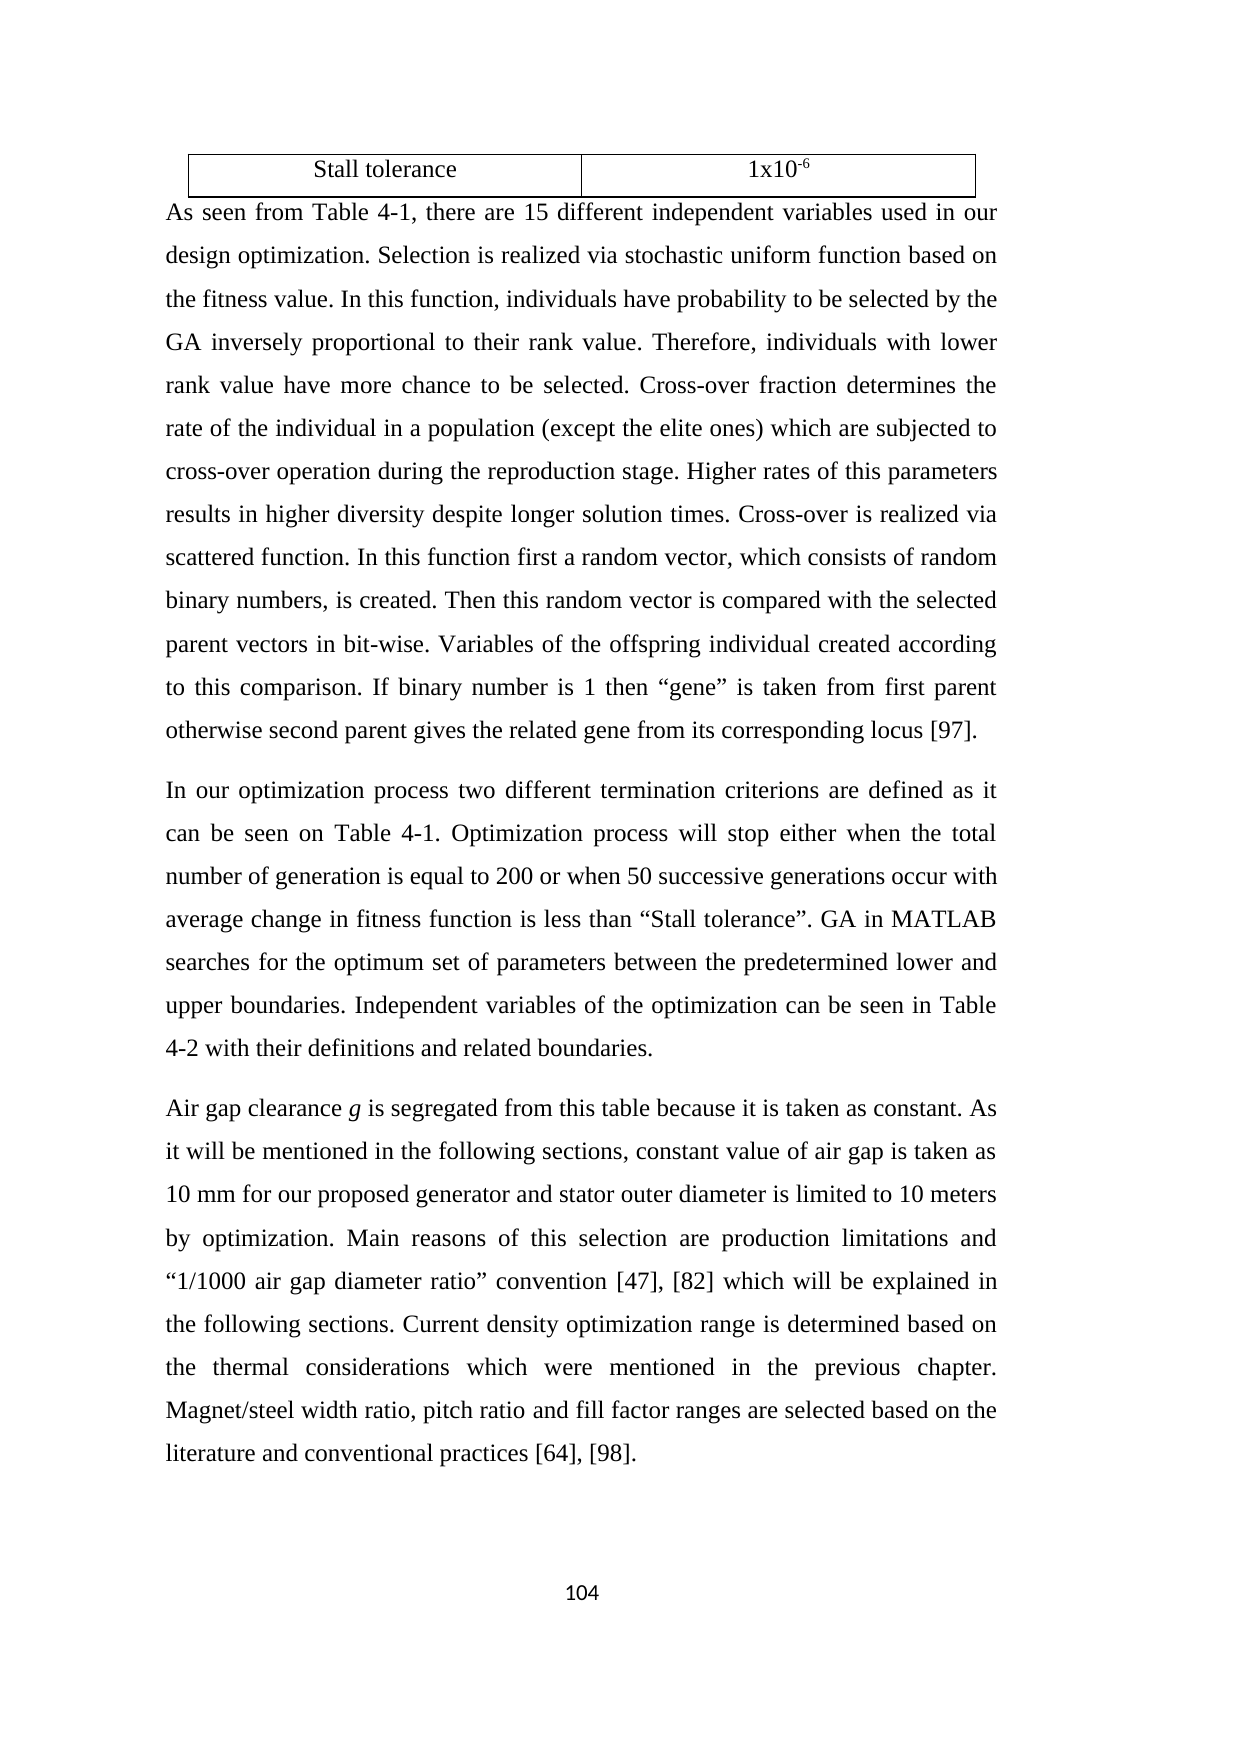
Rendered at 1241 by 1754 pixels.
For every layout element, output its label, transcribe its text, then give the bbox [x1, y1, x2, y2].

text As seen from Table 4-1, there are 15 different independent variables used in our design optimization. Selection is realized via stochastic uniform function based on the fitness value. In this function, individuals have probability to be selected by the GA inversely proportional to their rank value. Therefore, individuals with lower rank value have more chance to be selected. Cross-over fraction determines the rate of the individual in a population (except the elite ones) which are subjected to cross-over operation during the reproduction stage. Higher rates of this parameters results in higher diversity despite longer solution times. Cross-over is realized via scattered function. In this function first a random vector, which consists of random binary numbers, is created. Then this random vector is compared with the selected parent vectors in bit-wise. Variables of the offspring individual created according to this comparison. If binary number is 1 then “gene” is taken from first parent otherwise second parent gives the related gene from its corresponding locus [97]. [165, 197, 998, 744]
text In our optimization process two different termination criterions are defined as it can be seen on Table 4-1. Optimization process will stop either when the total number of generation is equal to 200 or when 50 successive generations occur with average change in fitness function is less than “Stall tolerance”. GA in MATLAB searches for the optimum set of parameters between the predetermined lower and upper boundaries. Independent variables of the optimization can be seen in Table 4-2 with their definitions and related boundaries. [165, 775, 998, 1062]
text Air gap clearance g is segregated from this table because it is taken as constant. As it will be mentioned in the following sections, constant value of air gap is taken as 10 mm for our proposed generator and stator outer diameter is limited to 10 meters by optimization. Main reasons of this selection are production limitations and “1/1000 air gap diameter ratio” convention [47], [82] which will be explained in the following sections. Current density optimization range is determined based on the thermal considerations which were mentioned in the previous chapter. Magnet/steel width ratio, pitch ratio and fill factor ranges are selected based on the literature and conventional practices [64], [98]. [165, 1093, 998, 1467]
table_cell Stall tolerance [189, 155, 581, 196]
table_cell 1x10-6 [582, 155, 975, 196]
